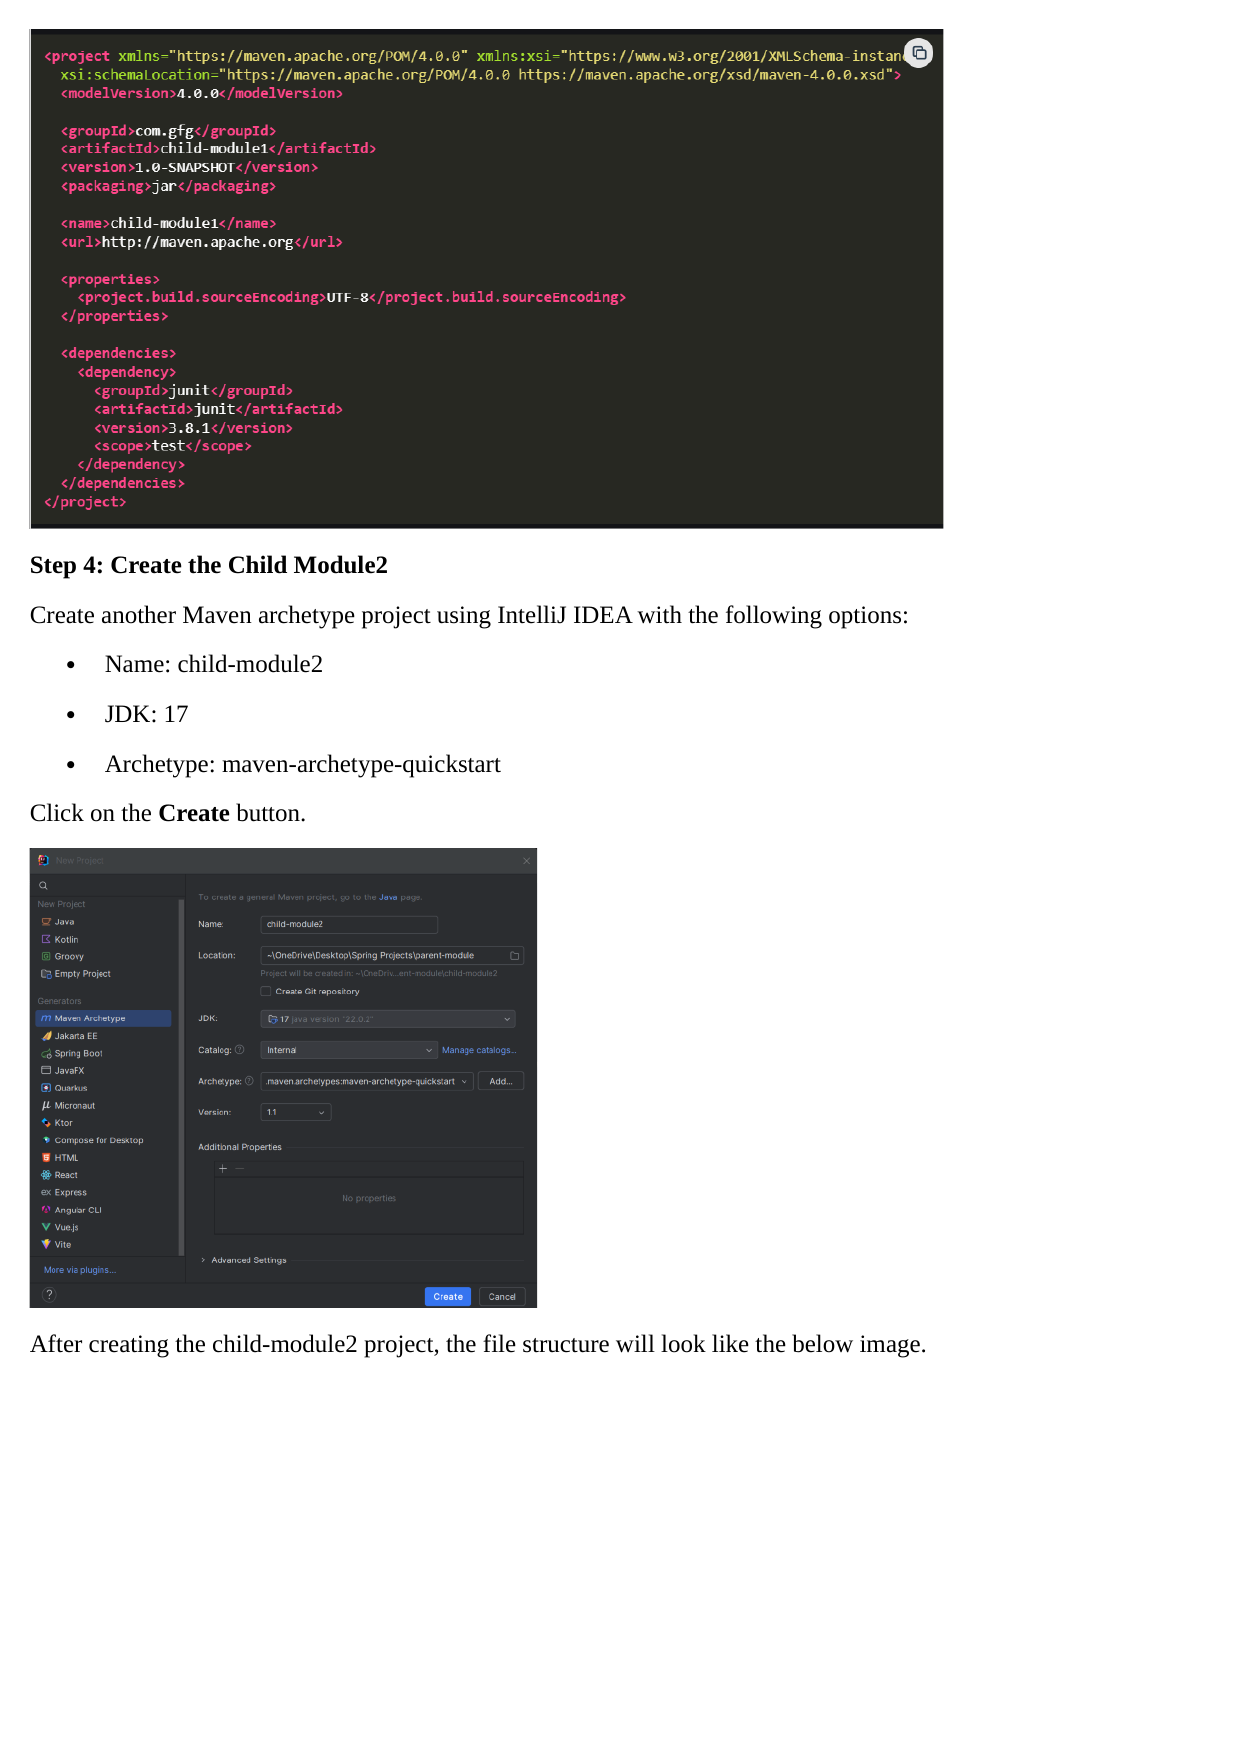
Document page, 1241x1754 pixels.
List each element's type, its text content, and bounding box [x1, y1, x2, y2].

text Create another Maven archetype project using IntelliJ IDEA with the following options: [29, 600, 1211, 628]
list JDK: 17 [67, 699, 1211, 728]
text Click on the Create button. [29, 798, 1211, 827]
picture [29, 29, 944, 529]
list Archetype: maven-archetype-quickstart [67, 749, 1211, 778]
list Name: child-module2 [67, 649, 1211, 678]
picture [29, 848, 538, 1308]
text After creating the child-module2 project, the file structure will look like the below image. [29, 1329, 1211, 1358]
text Step 4: Create the Child Module2 [29, 550, 1211, 579]
